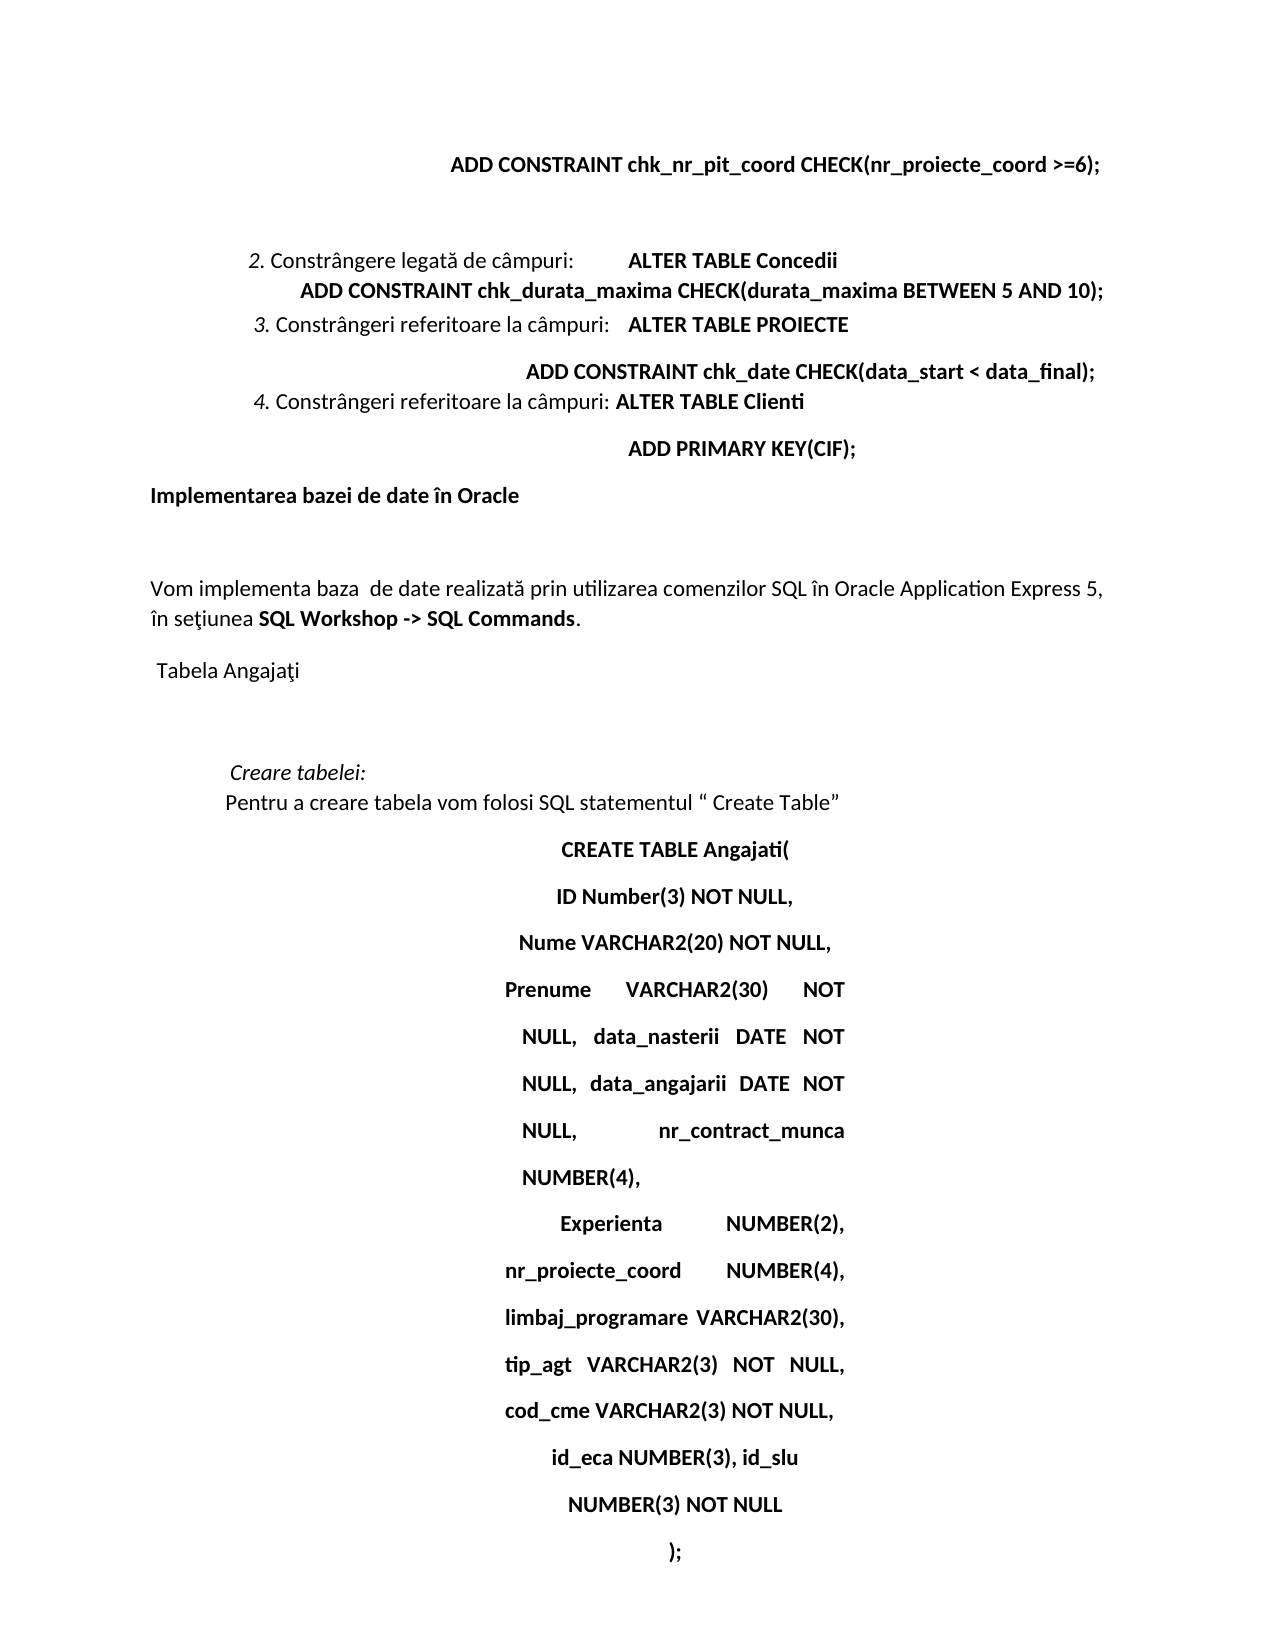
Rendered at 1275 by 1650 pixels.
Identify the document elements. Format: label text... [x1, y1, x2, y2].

text 2. Constrângere legată de câmpuri: ALTER TABLE Concedii [248, 246, 1268, 274]
text ID Number(3) NOT NULL, [150, 882, 1199, 910]
text CREATE TABLE Angajati( [150, 835, 1201, 863]
text Experienta NUMBER(2), nr_proiecte_coord NUMBER(4), limbaj_programare VARCHAR2(30), tip_agt VARCHAR2(3) NOT NULL, cod_cme VARCHAR2(3) NOT NULL, [505, 1209, 845, 1424]
text Implementarea bazei de date în Oracle [150, 481, 1268, 509]
text Prenume VARCHAR2(30) NOT NULL, data_nasterii DATE NOT NULL, data_angajarii DATE NOT NULL, nr_contract_munca NUMBER(4), [505, 976, 845, 1191]
text Pentru a creare tabela vom folosi SQL statementul “ Create Table” [225, 788, 1126, 816]
text Vom implementa baza de date realizată prin utilizarea comenzilor SQL în Oracle Application Express 5, în seţiunea SQL Workshop -> SQL Commands. [150, 574, 1126, 633]
text ); [150, 1537, 1200, 1565]
text ADD CONSTRAINT chk_durata_maxima CHECK(durata_maxima BETWEEN 5 AND 10); [300, 276, 1268, 304]
text Tabela Angajaţi [150, 656, 1126, 684]
text ADD PRIMARY KEY(CIF); [600, 434, 1268, 462]
text ADD CONSTRAINT chk_nr_pit_coord CHECK(nr_proiecte_coord >=6); [28, 150, 1100, 178]
text Creare tabelei: [223, 758, 1268, 786]
text ADD CONSTRAINT chk_date CHECK(data_start < data_final); [28, 357, 1095, 385]
text 4. Constrângeri referitoare la câmpuri: ALTER TABLE Clienti [28, 387, 1268, 415]
text Nume VARCHAR2(20) NOT NULL, [150, 928, 1201, 957]
text 3. Constrângeri referitoare la câmpuri: ALTER TABLE PROIECTE [178, 311, 1268, 339]
text id_eca NUMBER(3), id_slu NUMBER(3) NOT NULL [537, 1443, 813, 1518]
